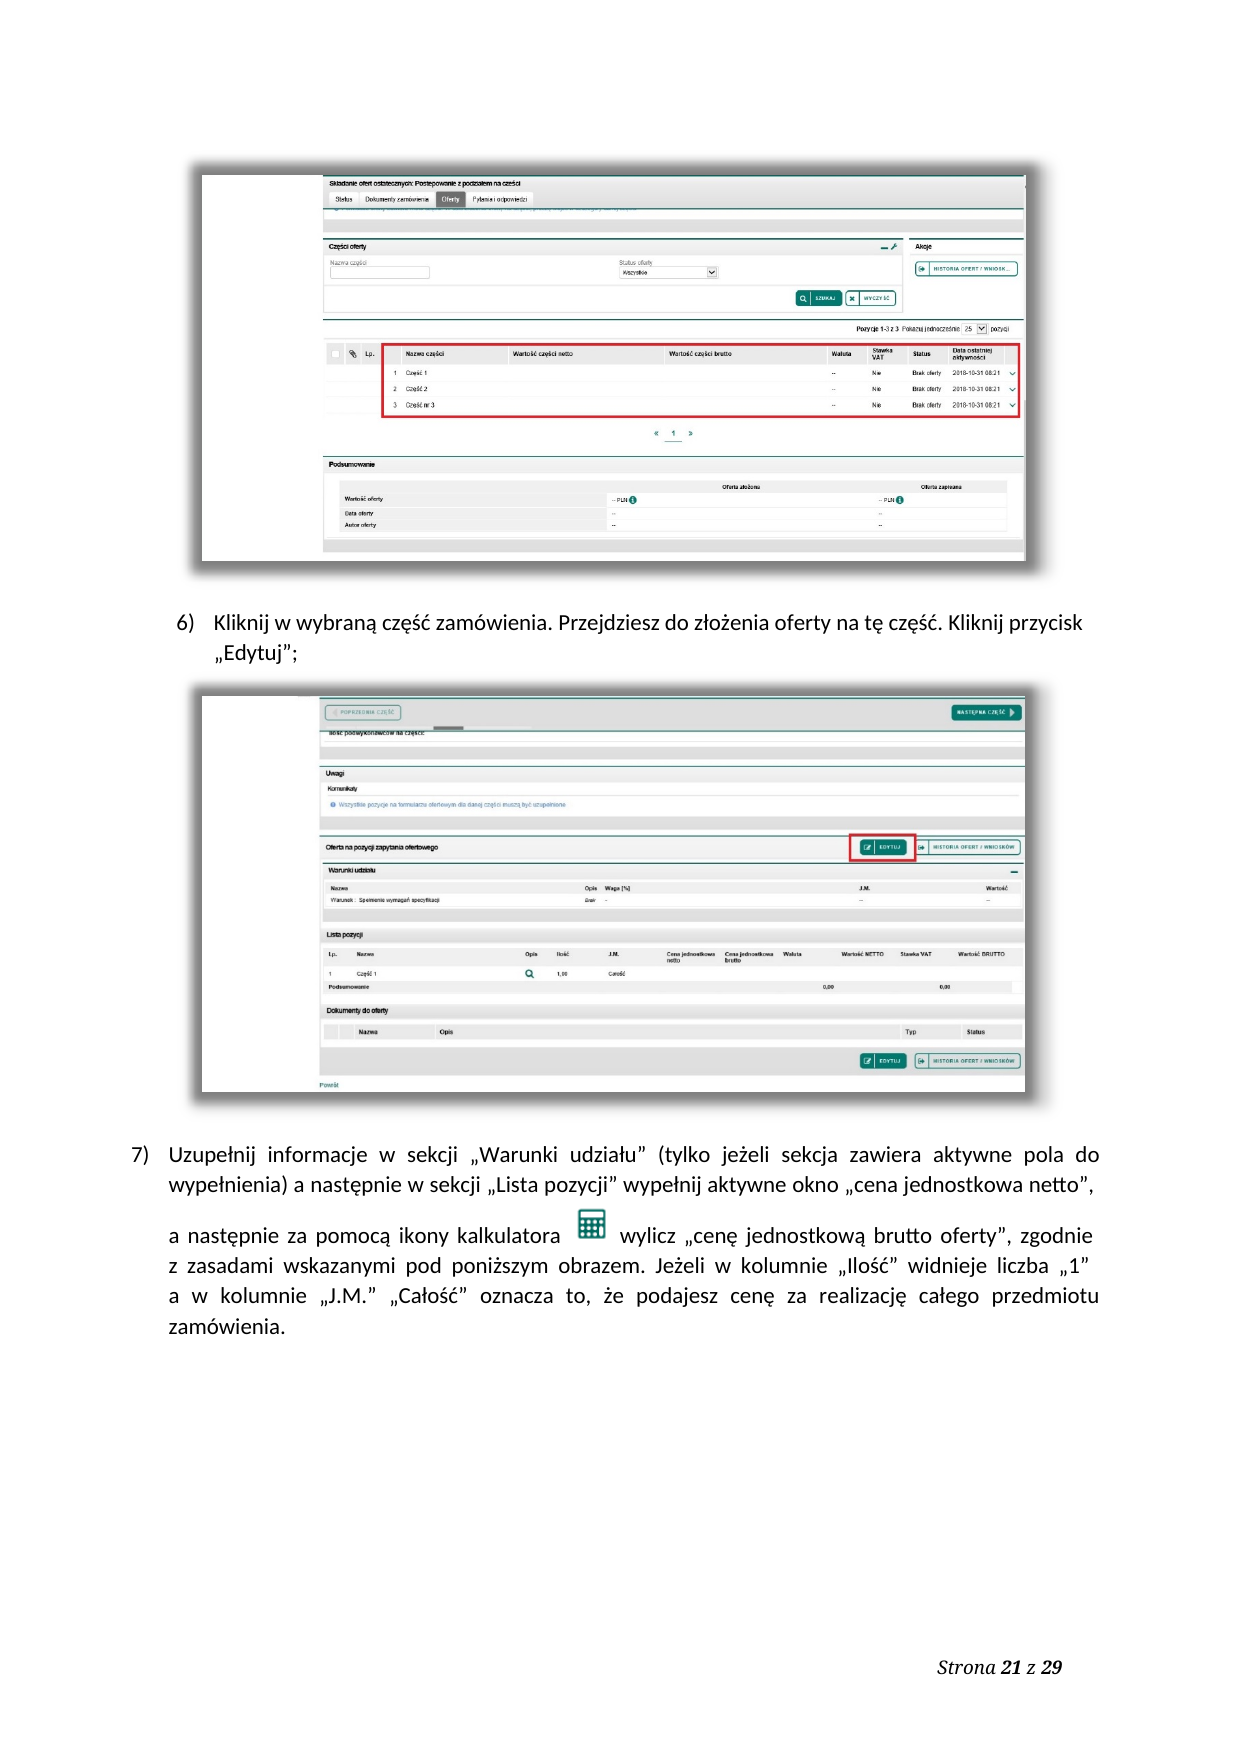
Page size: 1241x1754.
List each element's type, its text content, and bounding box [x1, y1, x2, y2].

picture [202, 696, 1025, 1092]
list Uzupełnij informacje w sekcji „Warunki udziału” (tylko jeżeli sekcja zawiera aktywne pola do wypełnienia) a następnie w sekcji „Lista pozycji” wypełnij aktywne okno „cena jednostkowa netto”, a następnie za pomocą ikony kalkulatora wylicz „cenę jednostkową brutto oferty”, zgodnie z zasadami wskazanymi pod poniższym obrazem. Jeżeli w kolumnie „Ilość” widnieje liczba „1” a w kolumnie „J.M.” „Całość” oznacza to, że podajesz cenę za realizację całego przedmiotu zamówienia. [131, 1140, 1101, 1340]
picture [569, 1200, 612, 1244]
list Kliknij w wybraną część zamówienia. Przejdziesz do złożenia oferty na tę część. Kliknij przycisk „Edytuj”; [176, 608, 1101, 666]
picture [202, 175, 1026, 561]
